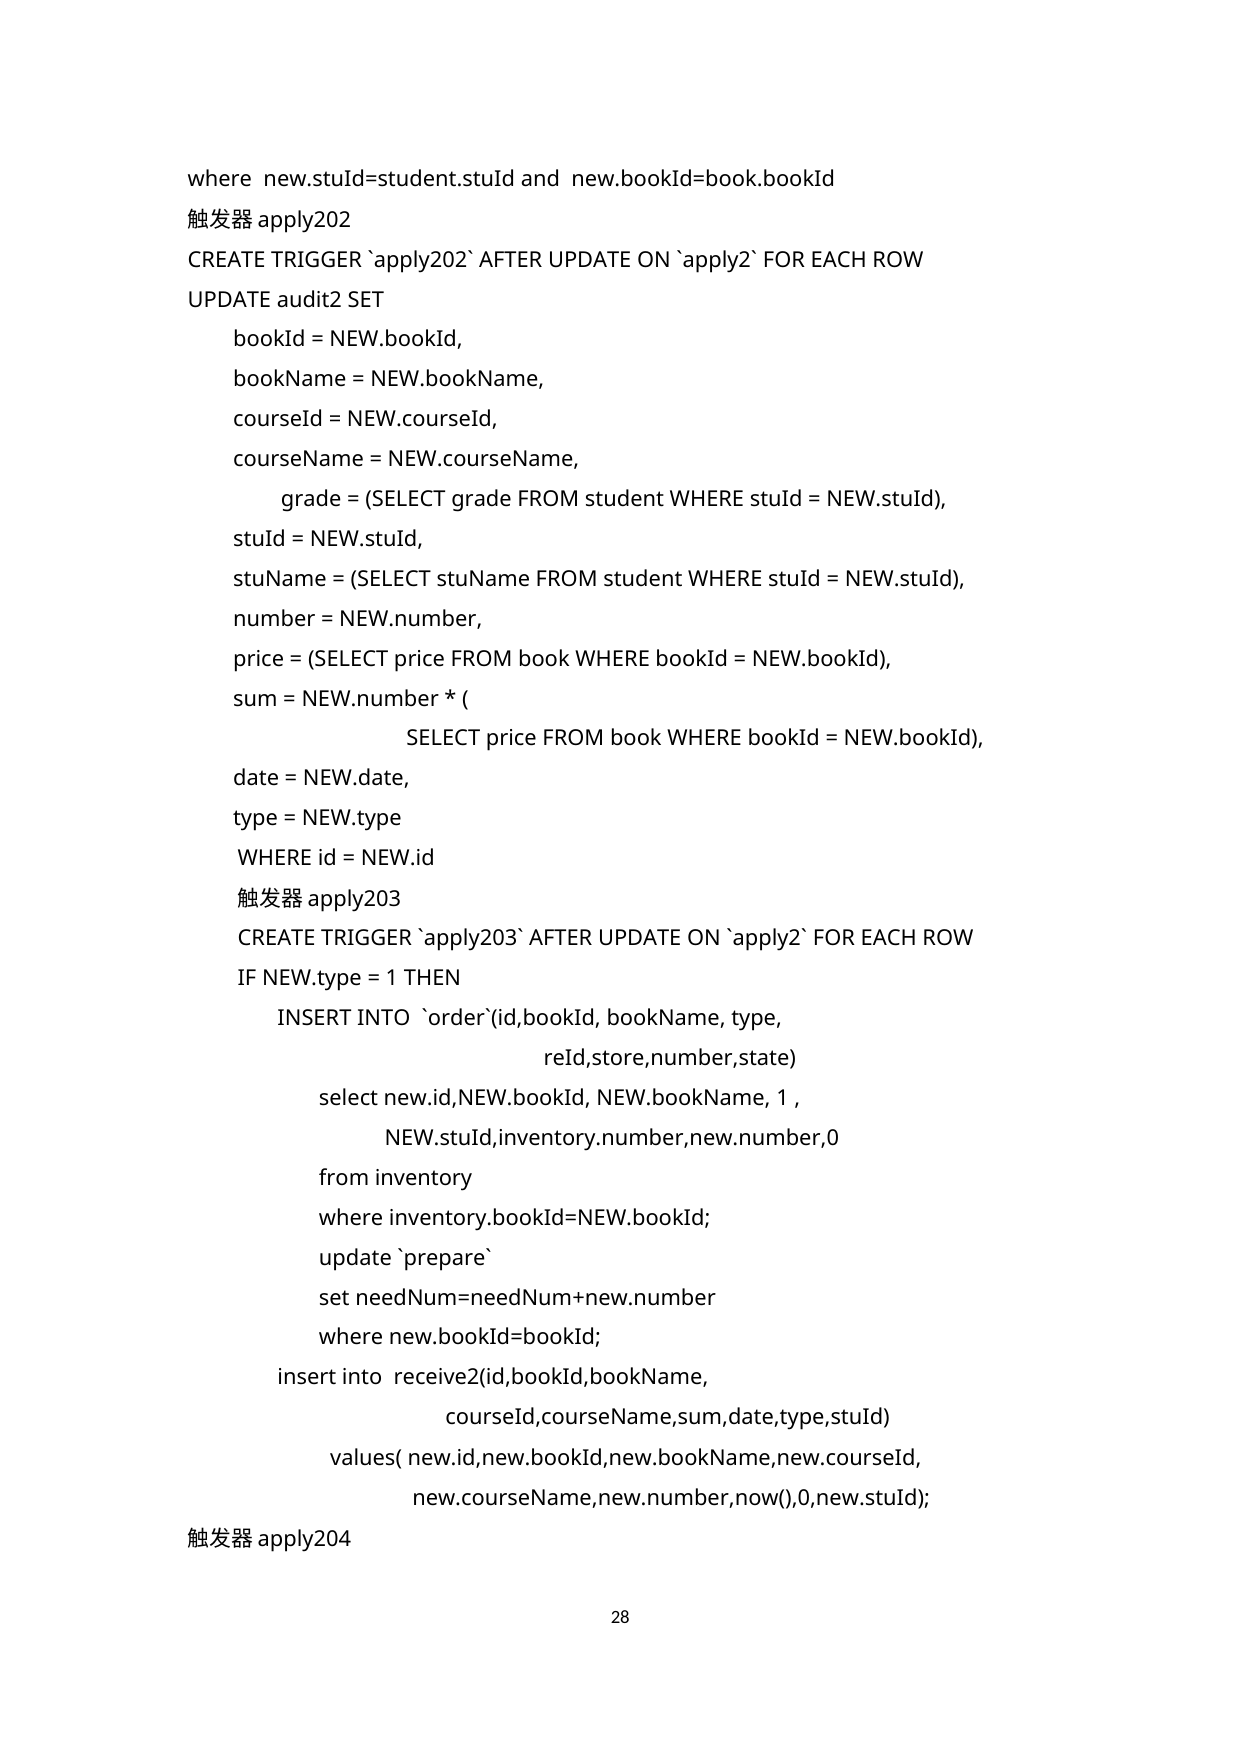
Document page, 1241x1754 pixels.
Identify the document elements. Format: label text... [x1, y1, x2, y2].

text stuName = (SELECT stuName FROM student WHERE stuId = NEW.stuId), [187, 561, 1053, 594]
text from inventory [187, 1160, 1053, 1193]
text CREATE TRIGGER `apply202` AFTER UPDATE ON `apply2` FOR EACH ROW [187, 242, 1053, 275]
text stuId = NEW.stuId, [187, 522, 1053, 554]
text NEW.stuId,inventory.number,new.number,0 [187, 1121, 1053, 1153]
text CREATE TRIGGER `apply203` AFTER UPDATE ON `apply2` FOR EACH ROW [187, 921, 1053, 953]
text reId,store,number,state) [187, 1041, 1053, 1073]
text new.courseName,new.number,now(),0,new.stuId); [187, 1480, 1053, 1513]
text courseId = NEW.courseId, [187, 402, 1053, 434]
text courseId,courseName,sum,date,type,stuId) values( new.id,new.bookId,new.bookName,new.courseId, [330, 1400, 1053, 1473]
text date = NEW.date, [187, 761, 1053, 793]
text courseName = NEW.courseName, [187, 442, 1053, 474]
text select new.id,NEW.bookId, NEW.bookName, 1 , [187, 1081, 1053, 1113]
text INSERT INTO `order`(id,bookId, bookName, type, [187, 1001, 1053, 1033]
text 触发器apply202 [187, 202, 1053, 234]
text insert into receive2(id,bookId,bookName, [187, 1360, 1053, 1392]
text update `prepare` [187, 1240, 1053, 1273]
text 触发器apply204 [187, 1520, 1053, 1553]
text grade = (SELECT grade FROM student WHERE stuId = NEW.stuId), [187, 482, 1053, 514]
text where inventory.bookId=NEW.bookId; [187, 1200, 1053, 1233]
text UPDATE audit2 SET [187, 282, 1053, 315]
text bookName = NEW.bookName, [187, 362, 1053, 394]
text WHERE id = NEW.id [187, 841, 1053, 873]
text sum = NEW.number * ( [187, 681, 1053, 714]
text set needNum=needNum+new.number [187, 1280, 1053, 1313]
text where new.stuId=student.stuId and new.bookId=book.bookId [187, 162, 1053, 194]
text type = NEW.type [187, 801, 1053, 833]
text number = NEW.number, [187, 601, 1053, 634]
text price = (SELECT price FROM book WHERE bookId = NEW.bookId), [187, 641, 1053, 674]
text where new.bookId=bookId; [187, 1320, 1053, 1352]
text bookId = NEW.bookId, [187, 322, 1053, 354]
text 触发器apply203 [187, 881, 1053, 913]
text IF NEW.type = 1 THEN [187, 961, 1053, 993]
text SELECT price FROM book WHERE bookId = NEW.bookId), [187, 721, 1053, 753]
